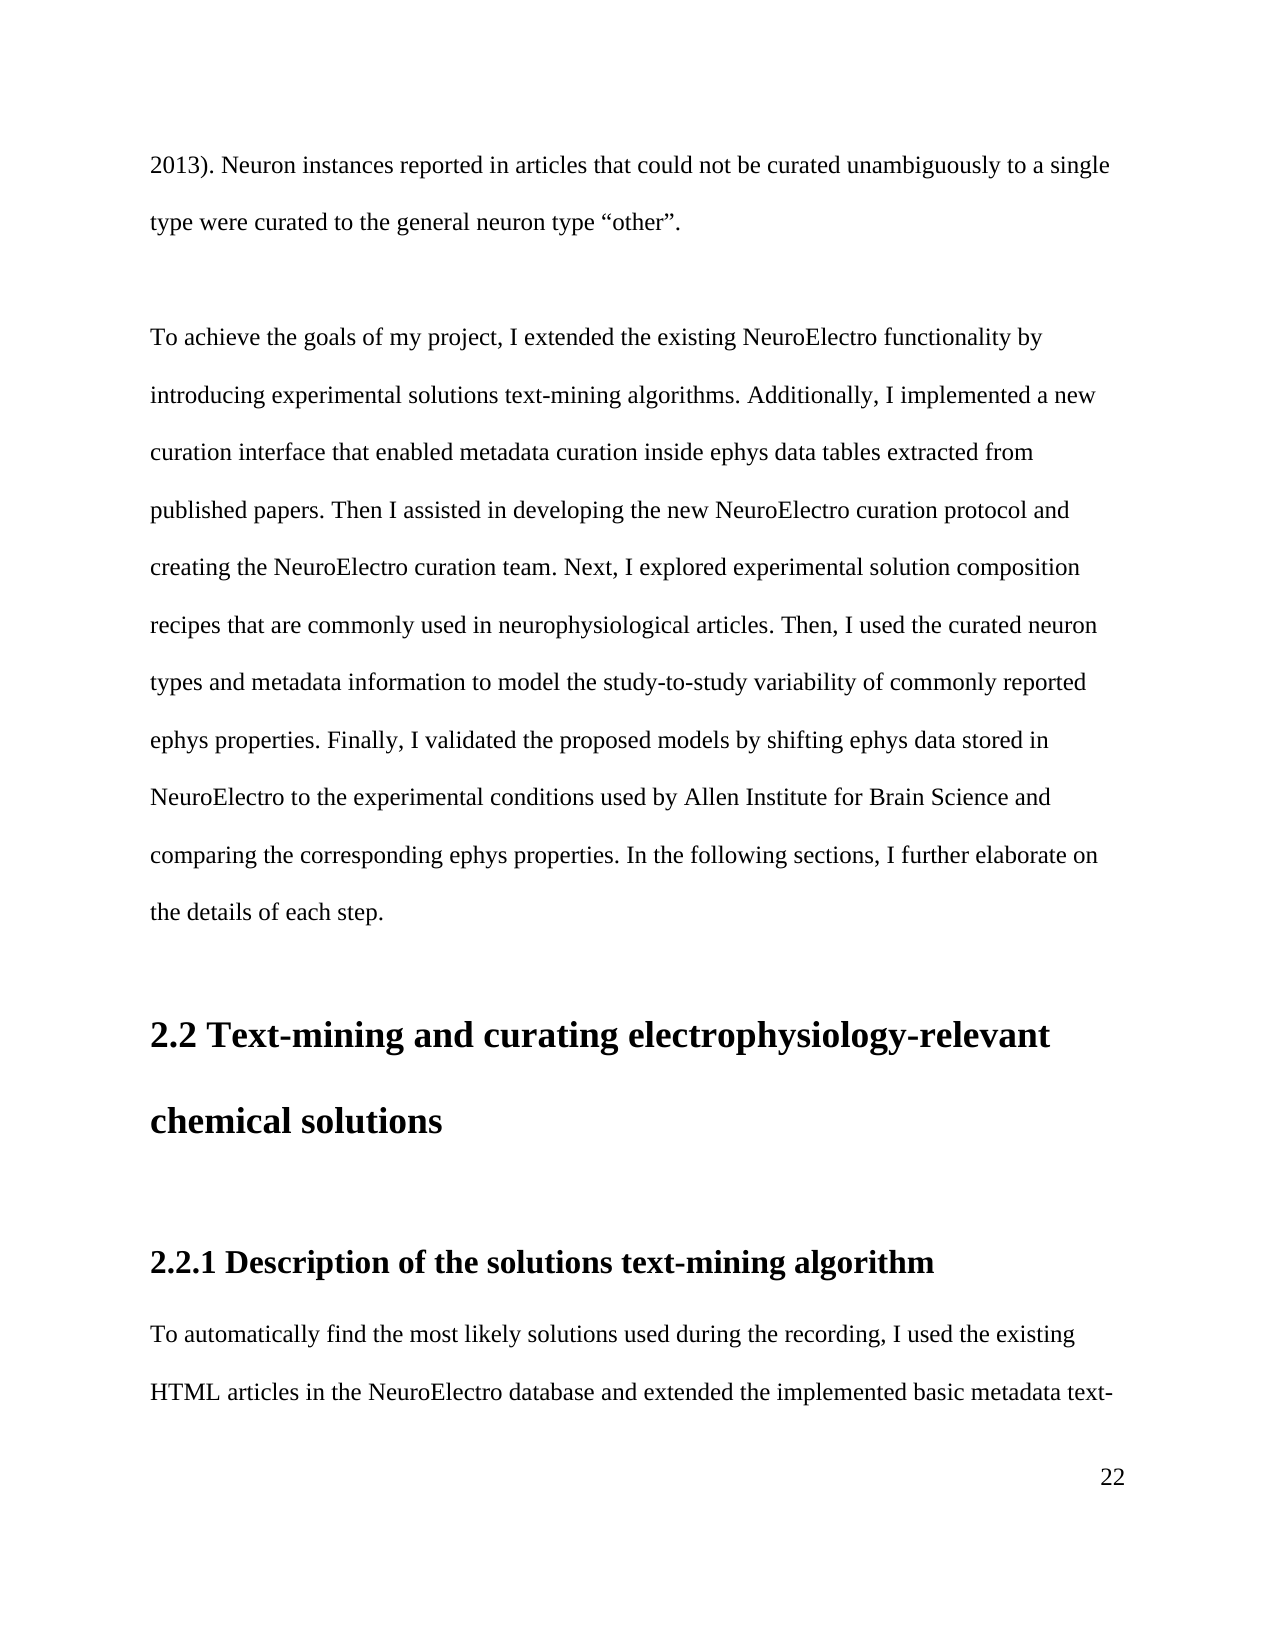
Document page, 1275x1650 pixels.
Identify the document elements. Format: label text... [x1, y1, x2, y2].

text To achieve the goals of my project, I extended the existing NeuroElectro functionality by introducing experimental solutions text-mining algorithms. Additionally, I implemented a new curation interface that enabled metadata curation inside ephys data tables extracted from published papers. Then I assisted in developing the new NeuroElectro curation protocol and creating the NeuroElectro curation team. Next, I explored experimental solution composition recipes that are commonly used in neurophysiological articles. Then, I used the curated neuron types and metadata information to model the study-to-study variability of commonly reported ephys properties. Finally, I validated the proposed models by shifting ephys data stored in NeuroElectro to the experimental conditions used by Allen Institute for Brain Science and comparing the corresponding ephys properties. In the following sections, I further elaborate on the details of each step. [150, 322, 1125, 926]
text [150, 150, 1125, 236]
subtitle Description of the solutions text-mining algorithm [150, 1242, 1125, 1281]
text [150, 1319, 1125, 1405]
subtitle Text-mining and curating electrophysiology-relevant chemical solutions [150, 1012, 1125, 1142]
